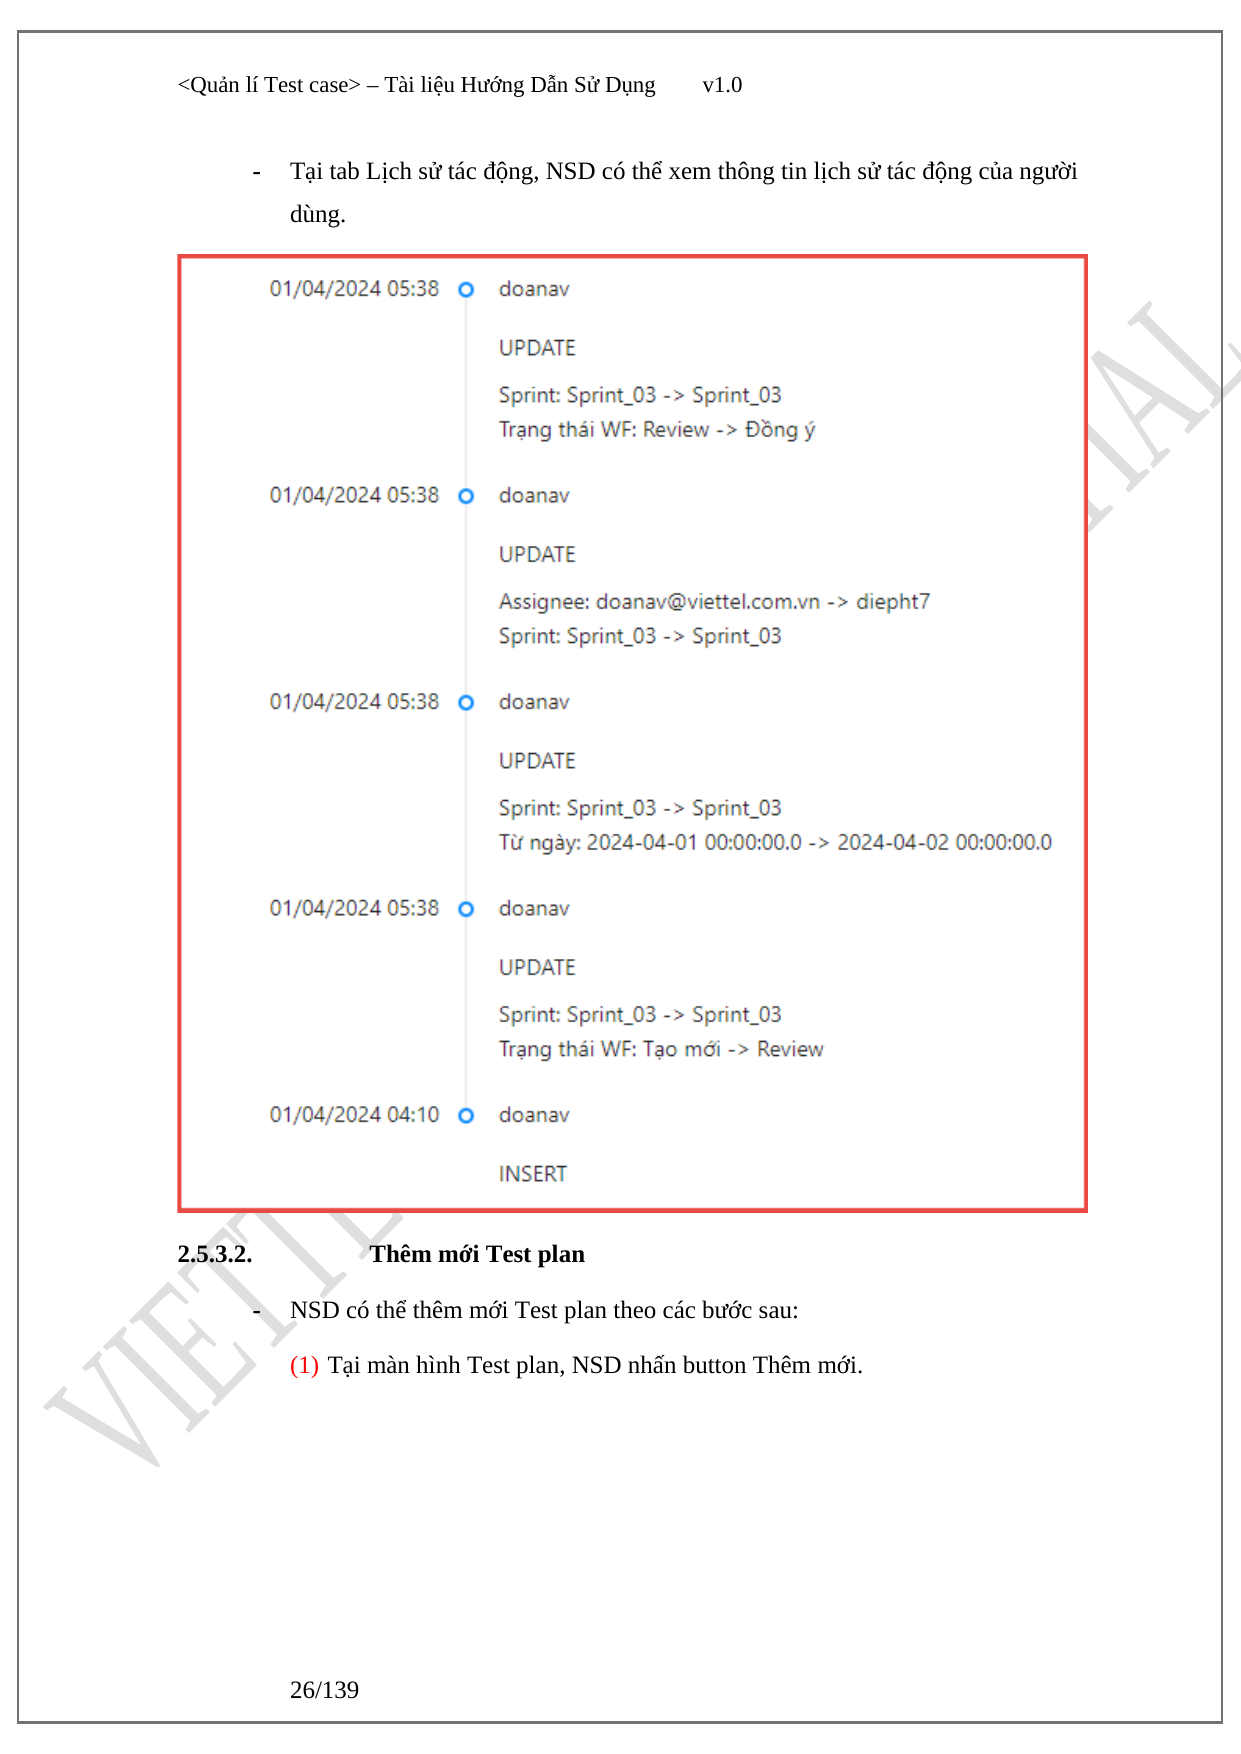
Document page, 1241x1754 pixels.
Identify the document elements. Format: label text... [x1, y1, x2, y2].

list NSD có thể thêm mới Test plan theo các bước sau: [252, 1295, 1121, 1324]
picture [177, 254, 1088, 1213]
list Thêm mới Test plan [177, 1239, 1121, 1268]
list Tại tab Lịch sử tác động, NSD có thể xem thông tin lịch sử tác động của người dùng. [252, 156, 1121, 228]
list Tại màn hình Test plan, NSD nhấn button Thêm mới. [290, 1351, 1121, 1379]
